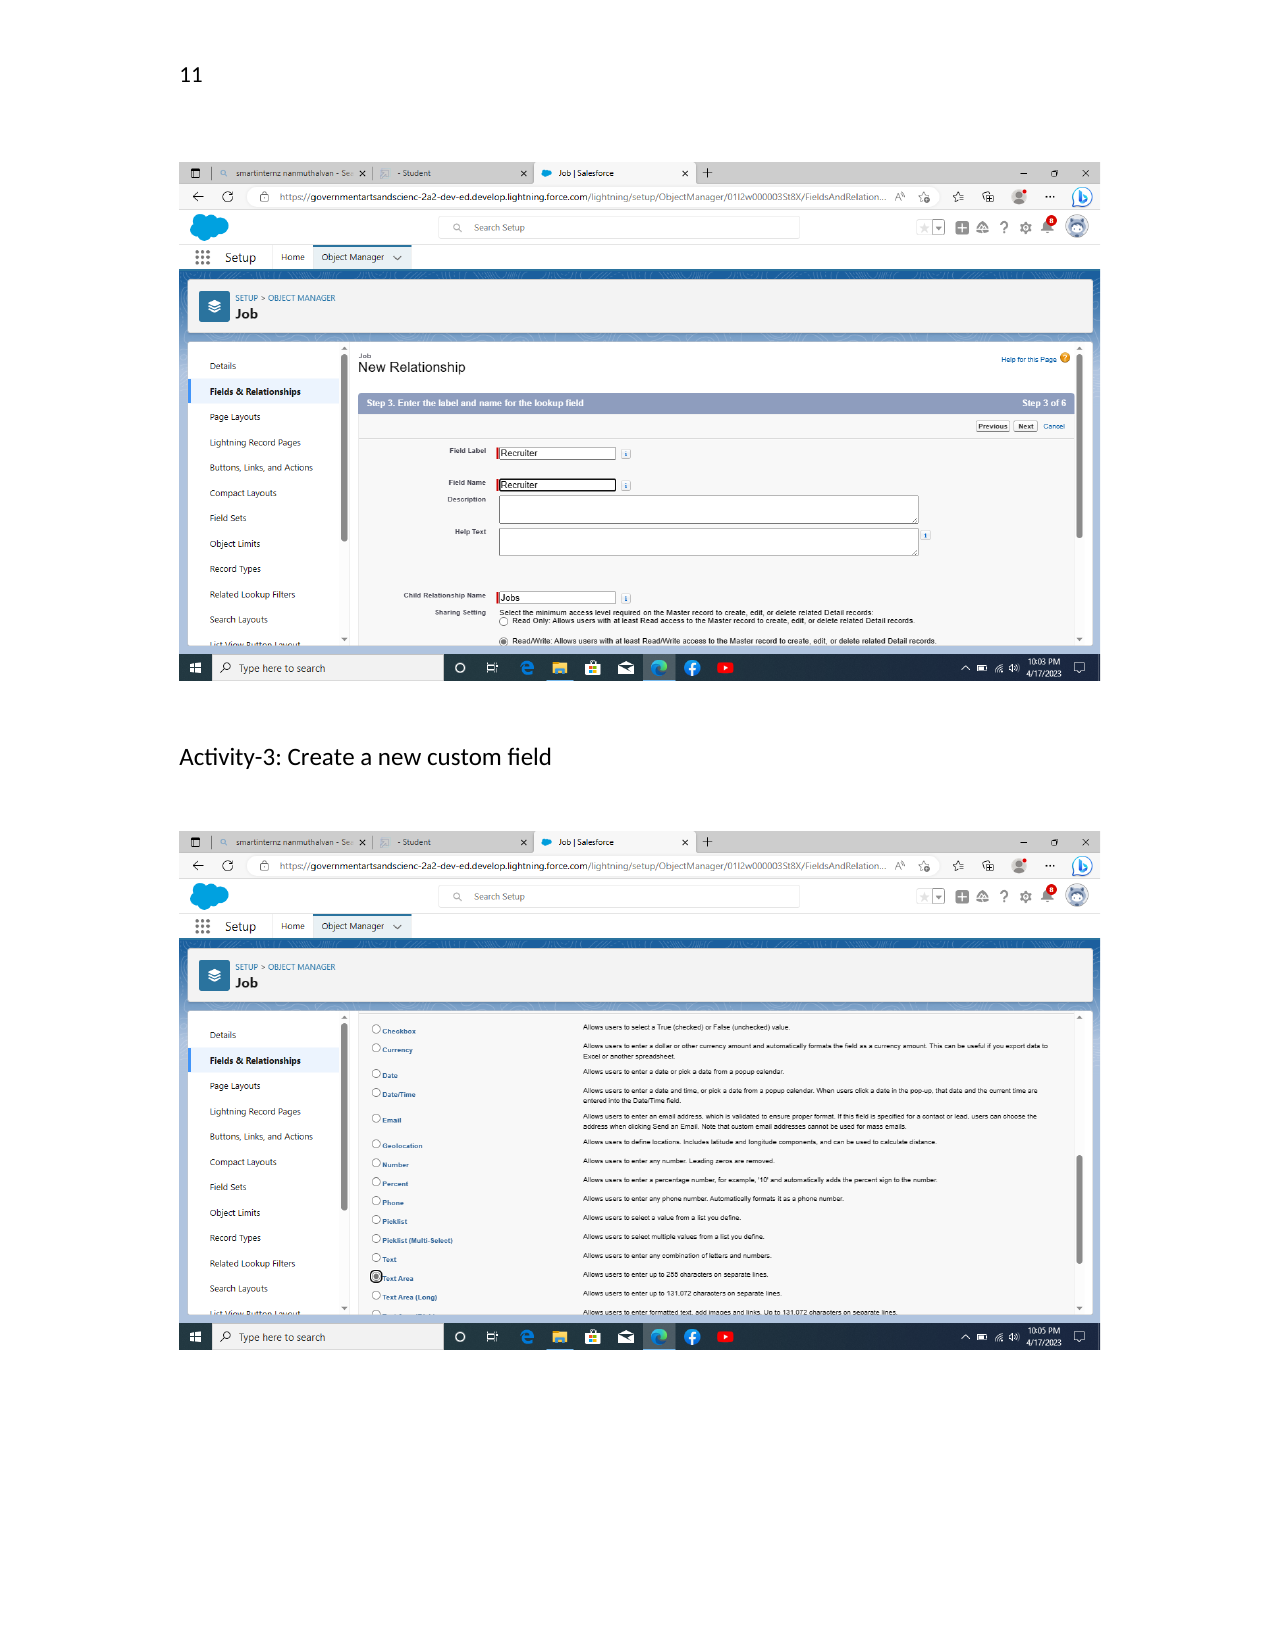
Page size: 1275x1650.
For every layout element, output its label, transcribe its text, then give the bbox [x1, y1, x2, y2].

picture [179, 162, 1100, 681]
text Activity-3: Create a new custom field [179, 741, 1100, 771]
picture [179, 831, 1100, 1350]
